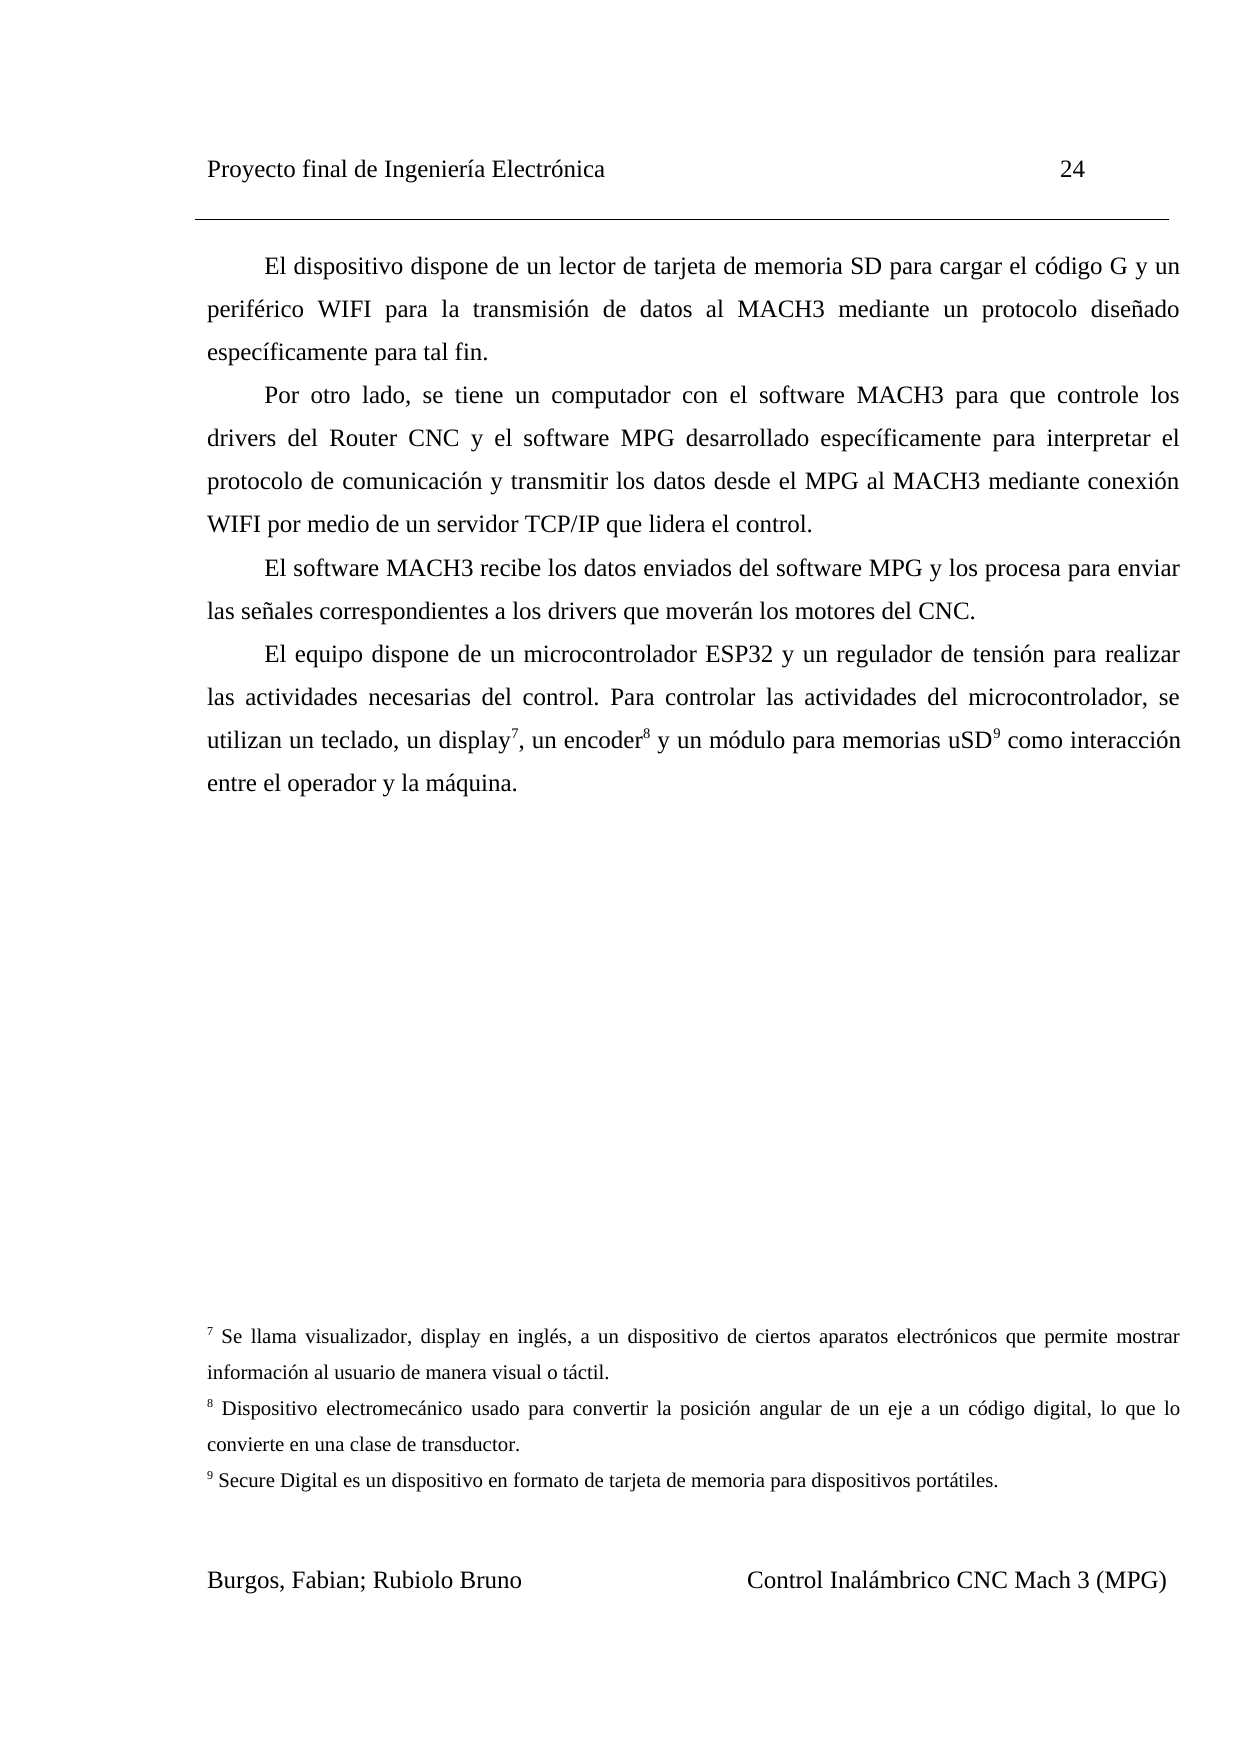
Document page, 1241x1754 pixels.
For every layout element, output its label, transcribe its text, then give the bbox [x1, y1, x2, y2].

text El software MACH3 recibe los datos enviados del software MPG y los procesa para enviar las señales correspondientes a los drivers que moverán los motores del CNC. [207, 553, 1181, 624]
text El dispositivo dispone de un lector de tarjeta de memoria SD para cargar el código G y un periférico WIFI para la transmisión de datos al MACH3 mediante un protocolo diseñado específicamente para tal fin. [207, 251, 1181, 366]
text Por otro lado, se tiene un computador con el software MACH3 para que controle los drivers del Router CNC y el software MPG desarrollado específicamente para interpretar el protocolo de comunicación y transmitir los datos desde el MPG al MACH3 mediante conexión WIFI por medio de un servidor TCP/IP que lidera el control. [207, 380, 1181, 538]
text El equipo dispone de un microcontrolador ESP32 y un regulador de tensión para realizar las actividades necesarias del control. Para controlar las actividades del microcontrolador, se utilizan un teclado, un display, un encoder y un módulo para memorias uSD como interacción entre el operador y la máquina. [207, 639, 1181, 797]
